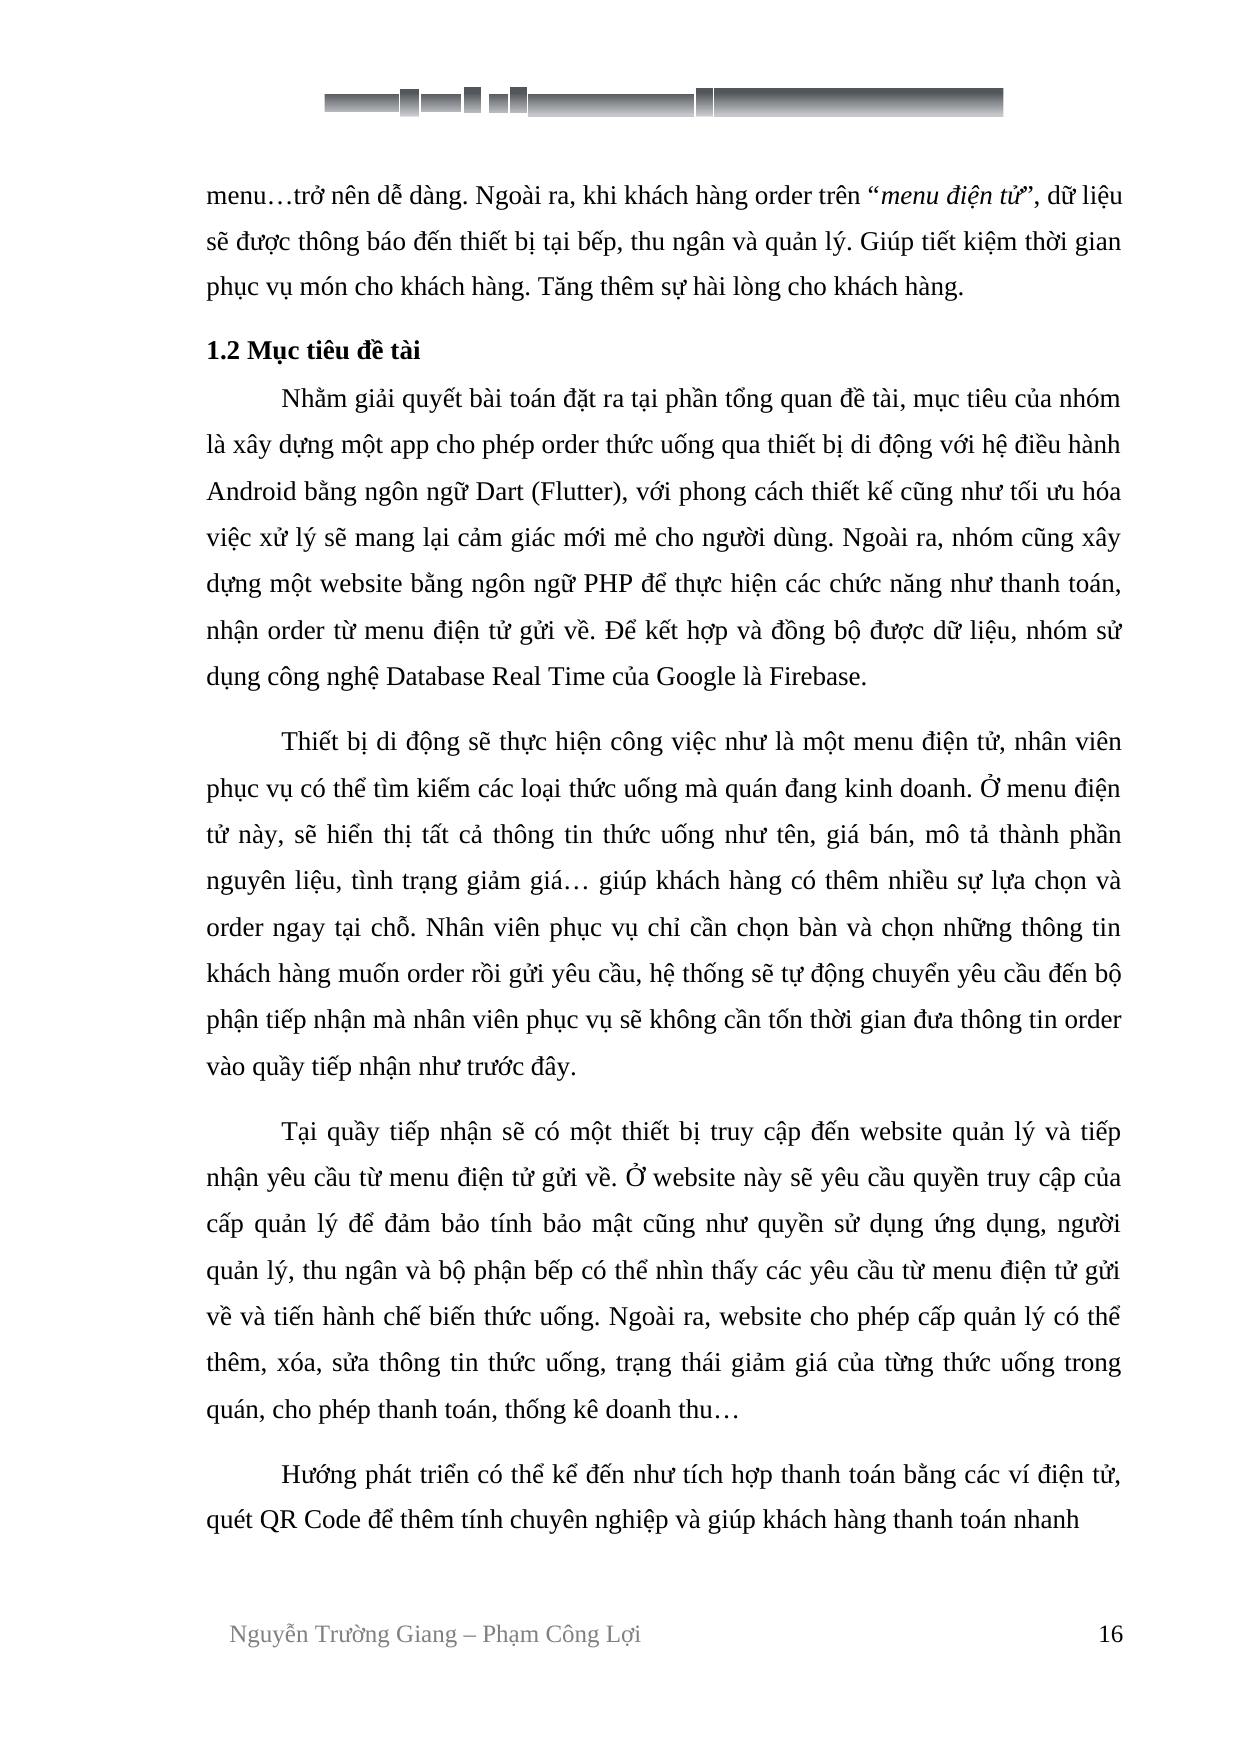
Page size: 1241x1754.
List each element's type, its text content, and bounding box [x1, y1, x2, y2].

text 1.2 Mục tiêu đề tài [206, 334, 1123, 365]
text Hướng phát triển có thể kể đến như tích hợp thanh toán bằng các ví điện tử, quét QR Code để thêm tính chuyên nghiệp và giúp khách hàng thanh toán nhanh [206, 1458, 1123, 1534]
text Nhằm giải quyết bài toán đặt ra tại phần tổng quan đề tài, mục tiêu của nhóm là xây dựng một app cho phép order thức uống qua thiết bị di động với hệ điều hành Android bằng ngôn ngữ Dart (Flutter), với phong cách thiết kế cũng như tối ưu hóa việc xử lý sẽ mang lại cảm giác mới mẻ cho người dùng. Ngoài ra, nhóm cũng xây dựng một website bằng ngôn ngữ PHP để thực hiện các chức năng như thanh toán, nhận order từ menu điện tử gửi về. Để kết hợp và đồng bộ được dữ liệu, nhóm sử dụng công nghệ Database Real Time của Google là Firebase. [206, 382, 1123, 691]
picture [324, 87, 1004, 117]
text Tại quầy tiếp nhận sẽ có một thiết bị truy cập đến website quản lý và tiếp nhận yêu cầu từ menu điện tử gửi về. Ở website này sẽ yêu cầu quyền truy cập của cấp quản lý để đảm bảo tính bảo mật cũng như quyền sử dụng ứng dụng, người quản lý, thu ngân và bộ phận bếp có thể nhìn thấy các yêu cầu từ menu điện tử gửi về và tiến hành chế biến thức uống. Ngoài ra, website cho phép cấp quản lý có thể thêm, xóa, sửa thông tin thức uống, trạng thái giảm giá của từng thức uống trong quán, cho phép thanh toán, thống kê doanh thu… [206, 1115, 1123, 1424]
text menu…trở nên dễ dàng. Ngoài ra, khi khách hàng order trên “menu điện tử”, dữ liệu sẽ được thông báo đến thiết bị tại bếp, thu ngân và quản lý. Giúp tiết kiệm thời gian phục vụ món cho khách hàng. Tăng thêm sự hài lòng cho khách hàng. [206, 179, 1123, 301]
text Thiết bị di động sẽ thực hiện công việc như là một menu điện tử, nhân viên phục vụ có thể tìm kiếm các loại thức uống mà quán đang kinh doanh. Ở menu điện tử này, sẽ hiển thị tất cả thông tin thức uống như tên, giá bán, mô tả thành phần nguyên liệu, tình trạng giảm giá… giúp khách hàng có thêm nhiều sự lựa chọn và order ngay tại chỗ. Nhân viên phục vụ chỉ cần chọn bàn và chọn những thông tin khách hàng muốn order rồi gửi yêu cầu, hệ thống sẽ tự động chuyển yêu cầu đến bộ phận tiếp nhận mà nhân viên phục vụ sẽ không cần tốn thời gian đưa thông tin order vào quầy tiếp nhận như trước đây. [206, 725, 1123, 1081]
table_header 16 [869, 1619, 1123, 1648]
table_header Nguyễn Trường Giang – Phạm Công Lợi [229, 1619, 869, 1648]
